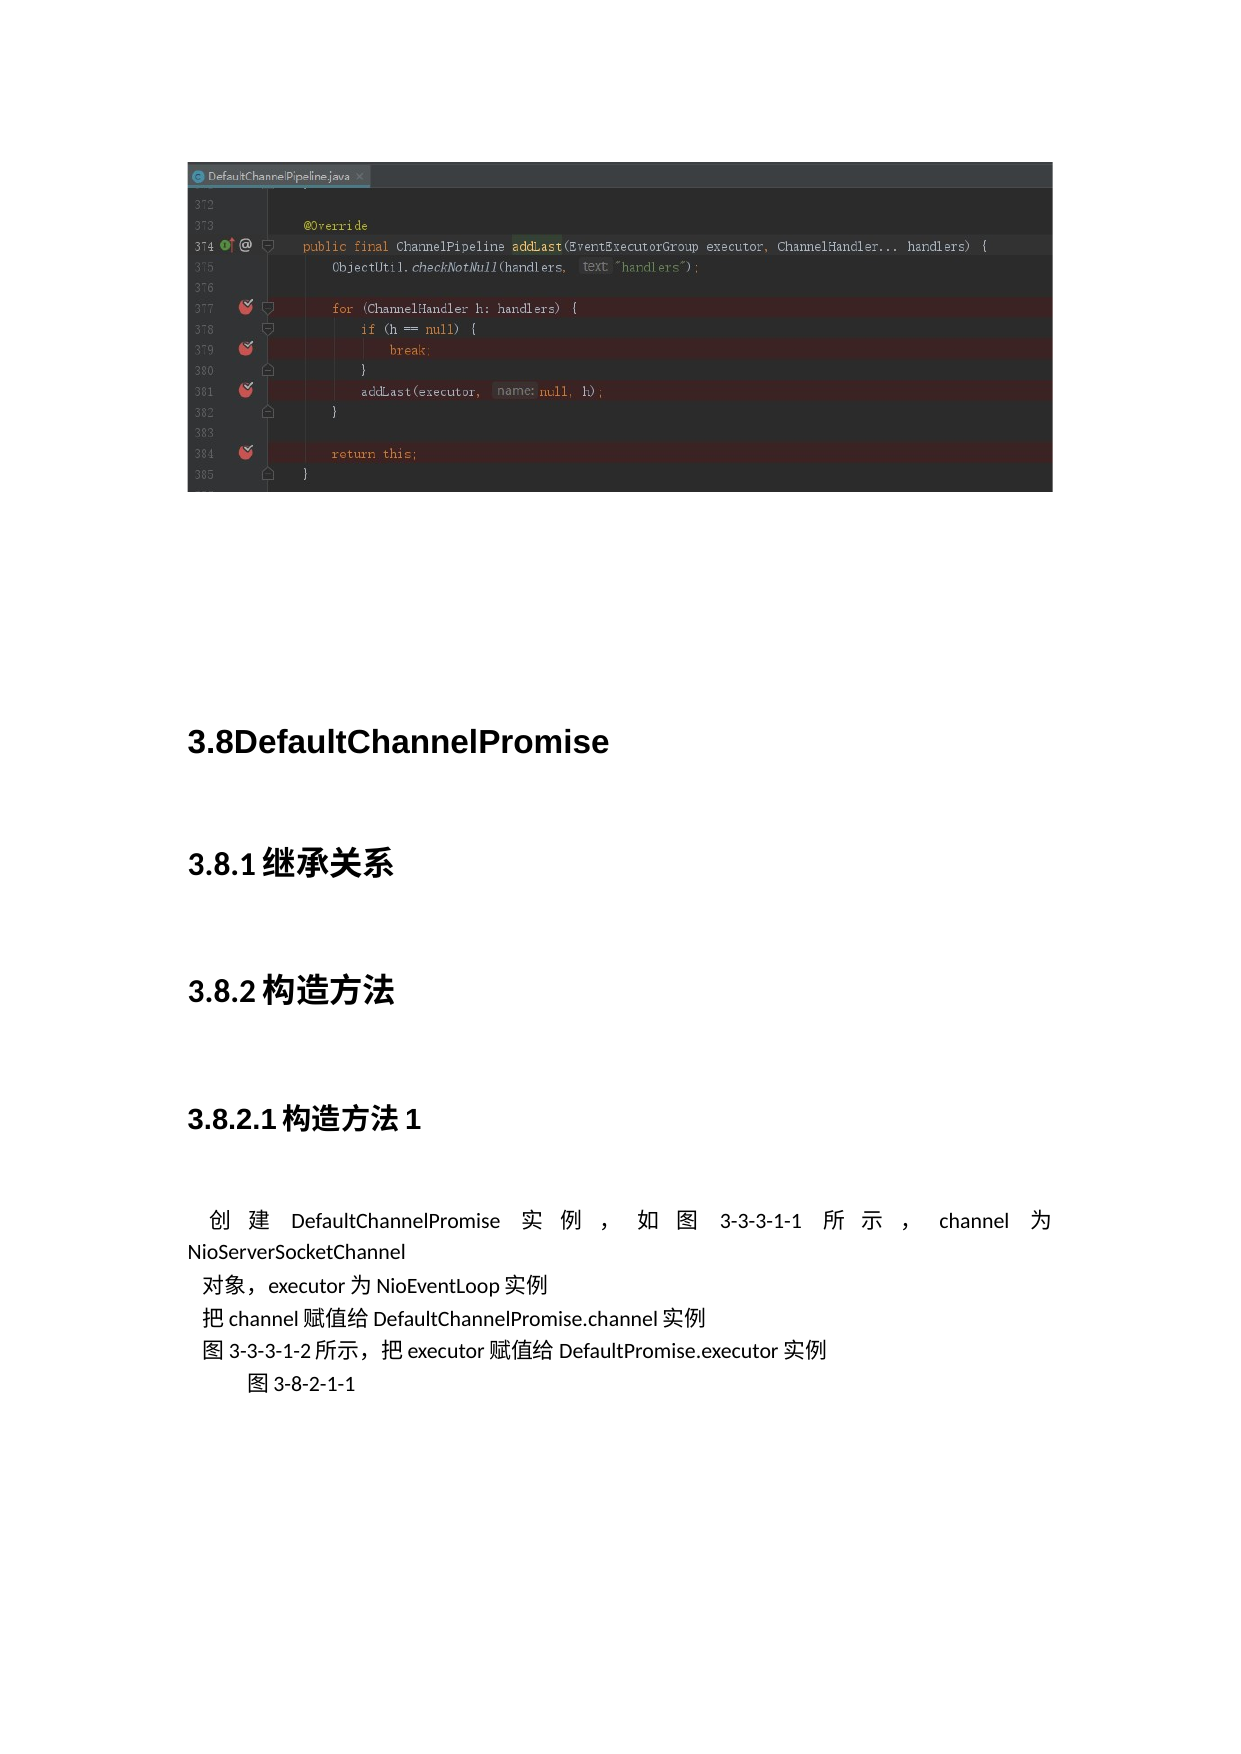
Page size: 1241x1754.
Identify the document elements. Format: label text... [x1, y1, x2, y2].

list 对象，executor为NioEventLoop实例 [187, 1268, 1053, 1300]
list 图3-8-2-1-1 [187, 1365, 1053, 1398]
subtitle 3.8.1继承关系 [187, 829, 1053, 894]
list 创建DefaultChannelPromise实例，如图3-3-3-1-1所示，channel为NioServerSocketChannel [187, 1203, 1053, 1268]
picture [187, 162, 1053, 492]
subtitle 3.8DefaultChannelPromise [187, 709, 1053, 774]
list 图3-3-3-1-2所示，把executor赋值给DefaultPromise.executor实例 [187, 1333, 1053, 1365]
subtitle 3.8.2.1构造方法1 [187, 1084, 1053, 1149]
subtitle 3.8.2构造方法 [187, 956, 1053, 1021]
list 把channel赋值给DefaultChannelPromise.channel实例 [187, 1300, 1053, 1333]
